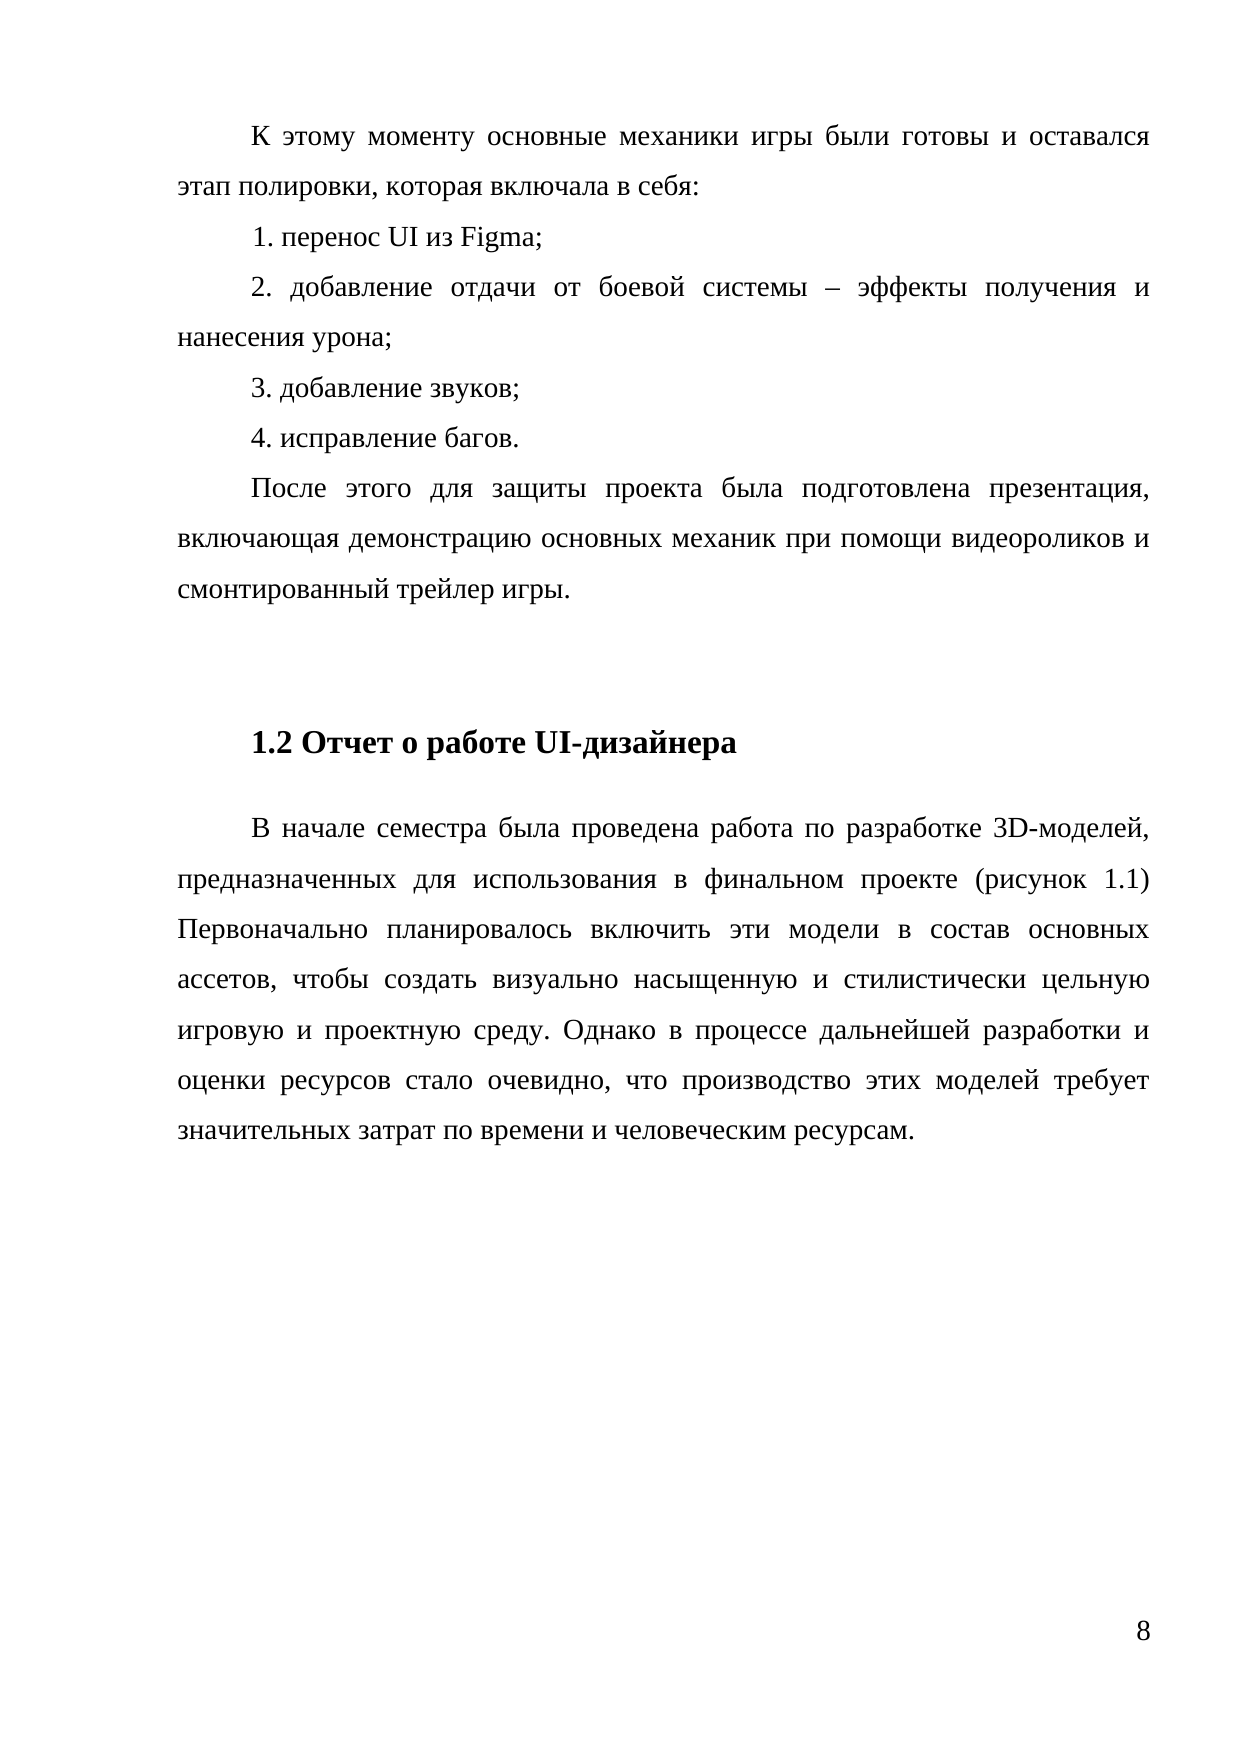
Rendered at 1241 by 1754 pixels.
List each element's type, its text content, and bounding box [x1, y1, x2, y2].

text 4. исправление багов. [177, 420, 1151, 453]
text После этого для защиты проекта была подготовлена презентация, включающая демонстрацию основных механик при помощи видеороликов и смонтированный трейлер игры. [177, 470, 1151, 604]
text 2. добавление отдачи от боевой системы – эффекты получения и нанесения урона; [177, 269, 1151, 353]
text К этому моменту основные механики игры были готовы и оставался этап полировки, которая включала в себя: [177, 118, 1151, 202]
subtitle 1.2 Отчет о работе UI-дизайнера [177, 722, 1151, 760]
text В начале семестра была проведена работа по разработке 3D-моделей, предназначенных для использования в финальном проекте (рисунок 1.1) Первоначально планировалось включить эти модели в состав основных ассетов, чтобы создать визуально насыщенную и стилистически цельную игровую и проектную среду. Однако в процессе дальнейшей разработки и оценки ресурсов стало очевидно, что производство этих моделей требует значительных затрат по времени и человеческим ресурсам. [177, 811, 1151, 1146]
text 3. добавление звуков; [177, 370, 1151, 403]
text 1. перенос UI из Figma; [252, 219, 1151, 252]
